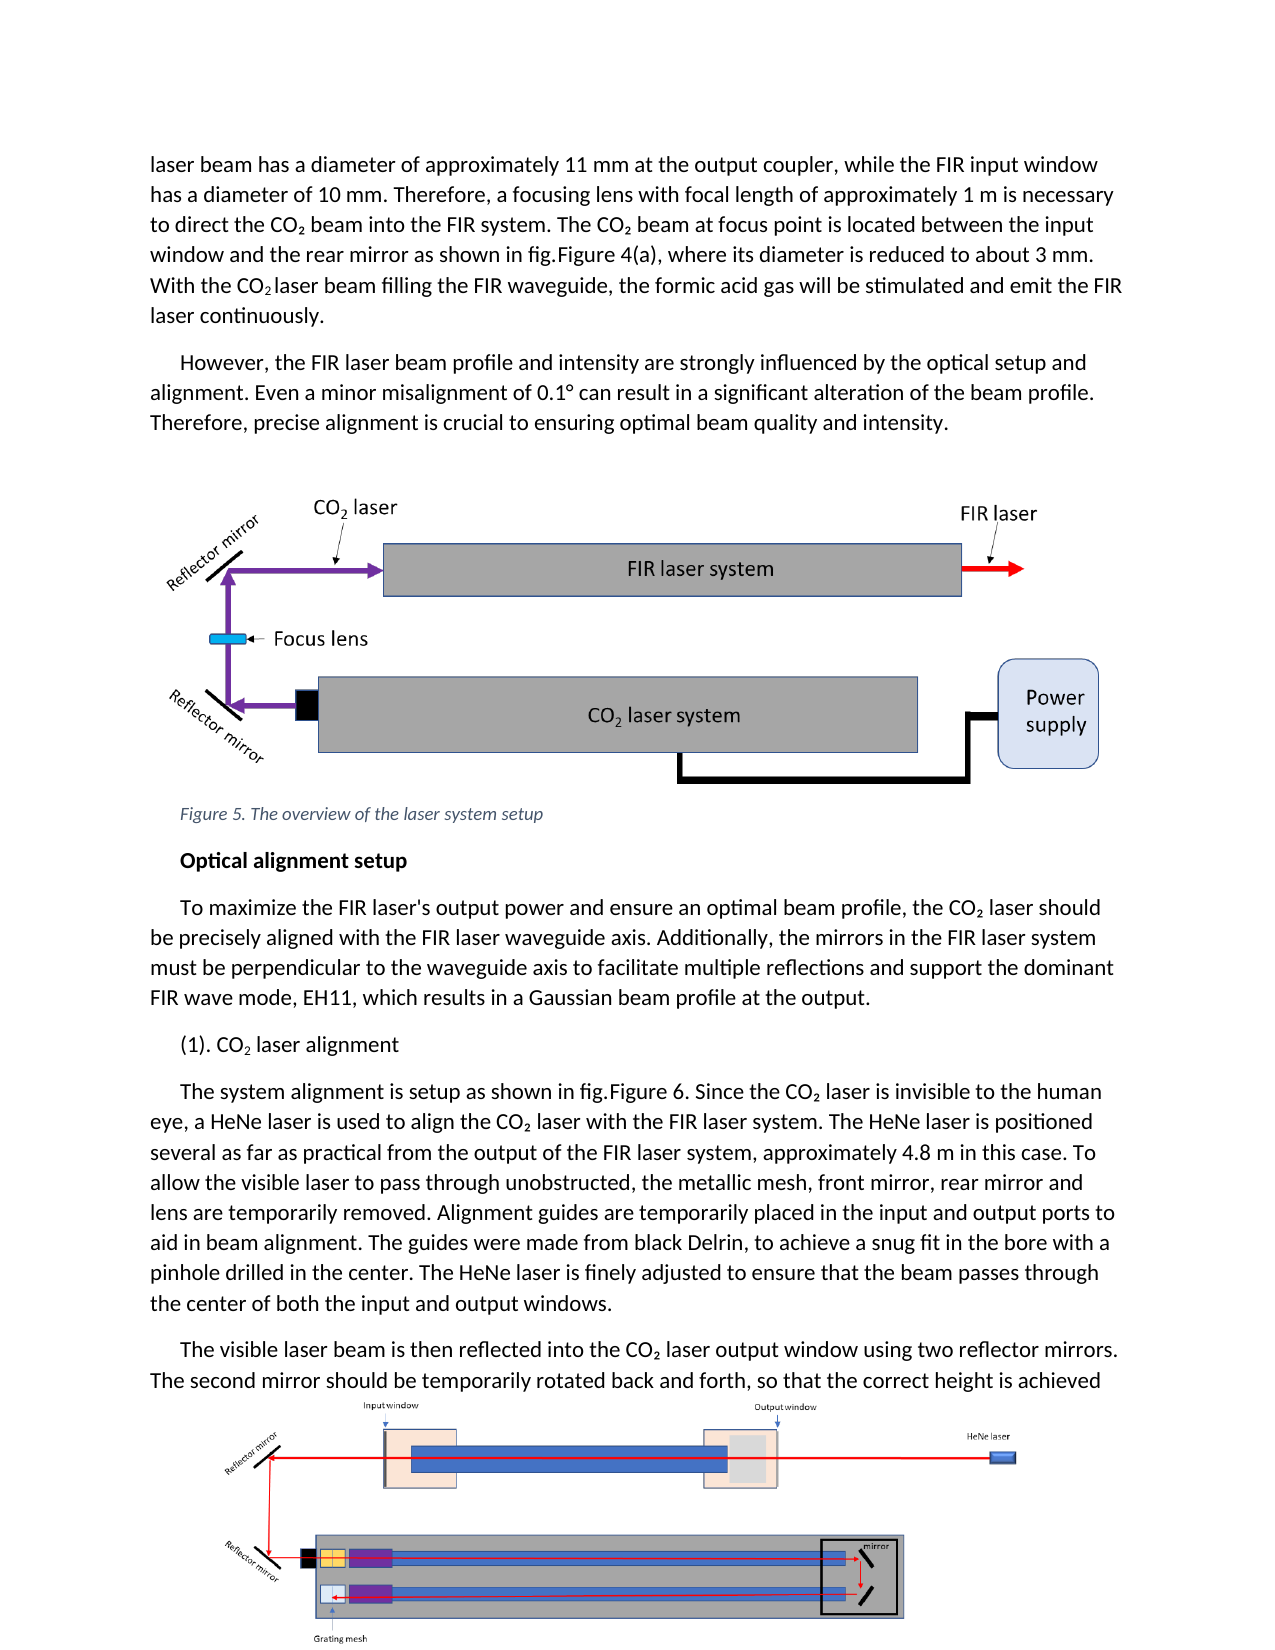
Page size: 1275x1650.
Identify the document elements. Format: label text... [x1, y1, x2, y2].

text Optical alignment setup [150, 846, 1125, 874]
text To maximize the FIR laser's output power and ensure an optimal beam profile, the CO₂ laser should be precisely aligned with the FIR laser waveguide axis. Additionally, the mirrors in the FIR laser system must be perpendicular to the waveguide axis to facilitate multiple reflections and support the dominant FIR wave mode, EH11​, which results in a Gaussian beam profile at the output. [150, 893, 1125, 1012]
text (1). CO2 laser alignment [150, 1030, 1125, 1058]
picture [214, 1396, 1052, 1650]
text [150, 150, 1125, 329]
text The system alignment is setup as shown in fig.6. Since the CO₂ laser is invisible to the human eye, a HeNe laser is used to align the CO₂ laser with the FIR laser system. The HeNe laser is positioned several as far as practical from the output of the FIR laser system, approximately 4.8 m in this case. To allow the visible laser to pass through unobstructed, the metallic mesh, front mirror, rear mirror and lens are temporarily removed. Alignment guides are temporarily placed in the input and output ports to aid in beam alignment. The guides were made from black Delrin, to achieve a snug fit in the bore with a pinhole drilled in the center. The HeNe laser is finely adjusted to ensure that the beam passes through the center of both the input and output windows. [150, 1077, 1125, 1317]
picture [150, 485, 1125, 784]
text However, the FIR laser beam profile and intensity are strongly influenced by the optical setup and alignment. Even a minor misalignment of 0.1° can result in a significant alteration of the beam profile. Therefore, precise alignment is crucial to ensuring optimal beam quality and intensity. [150, 348, 1125, 436]
